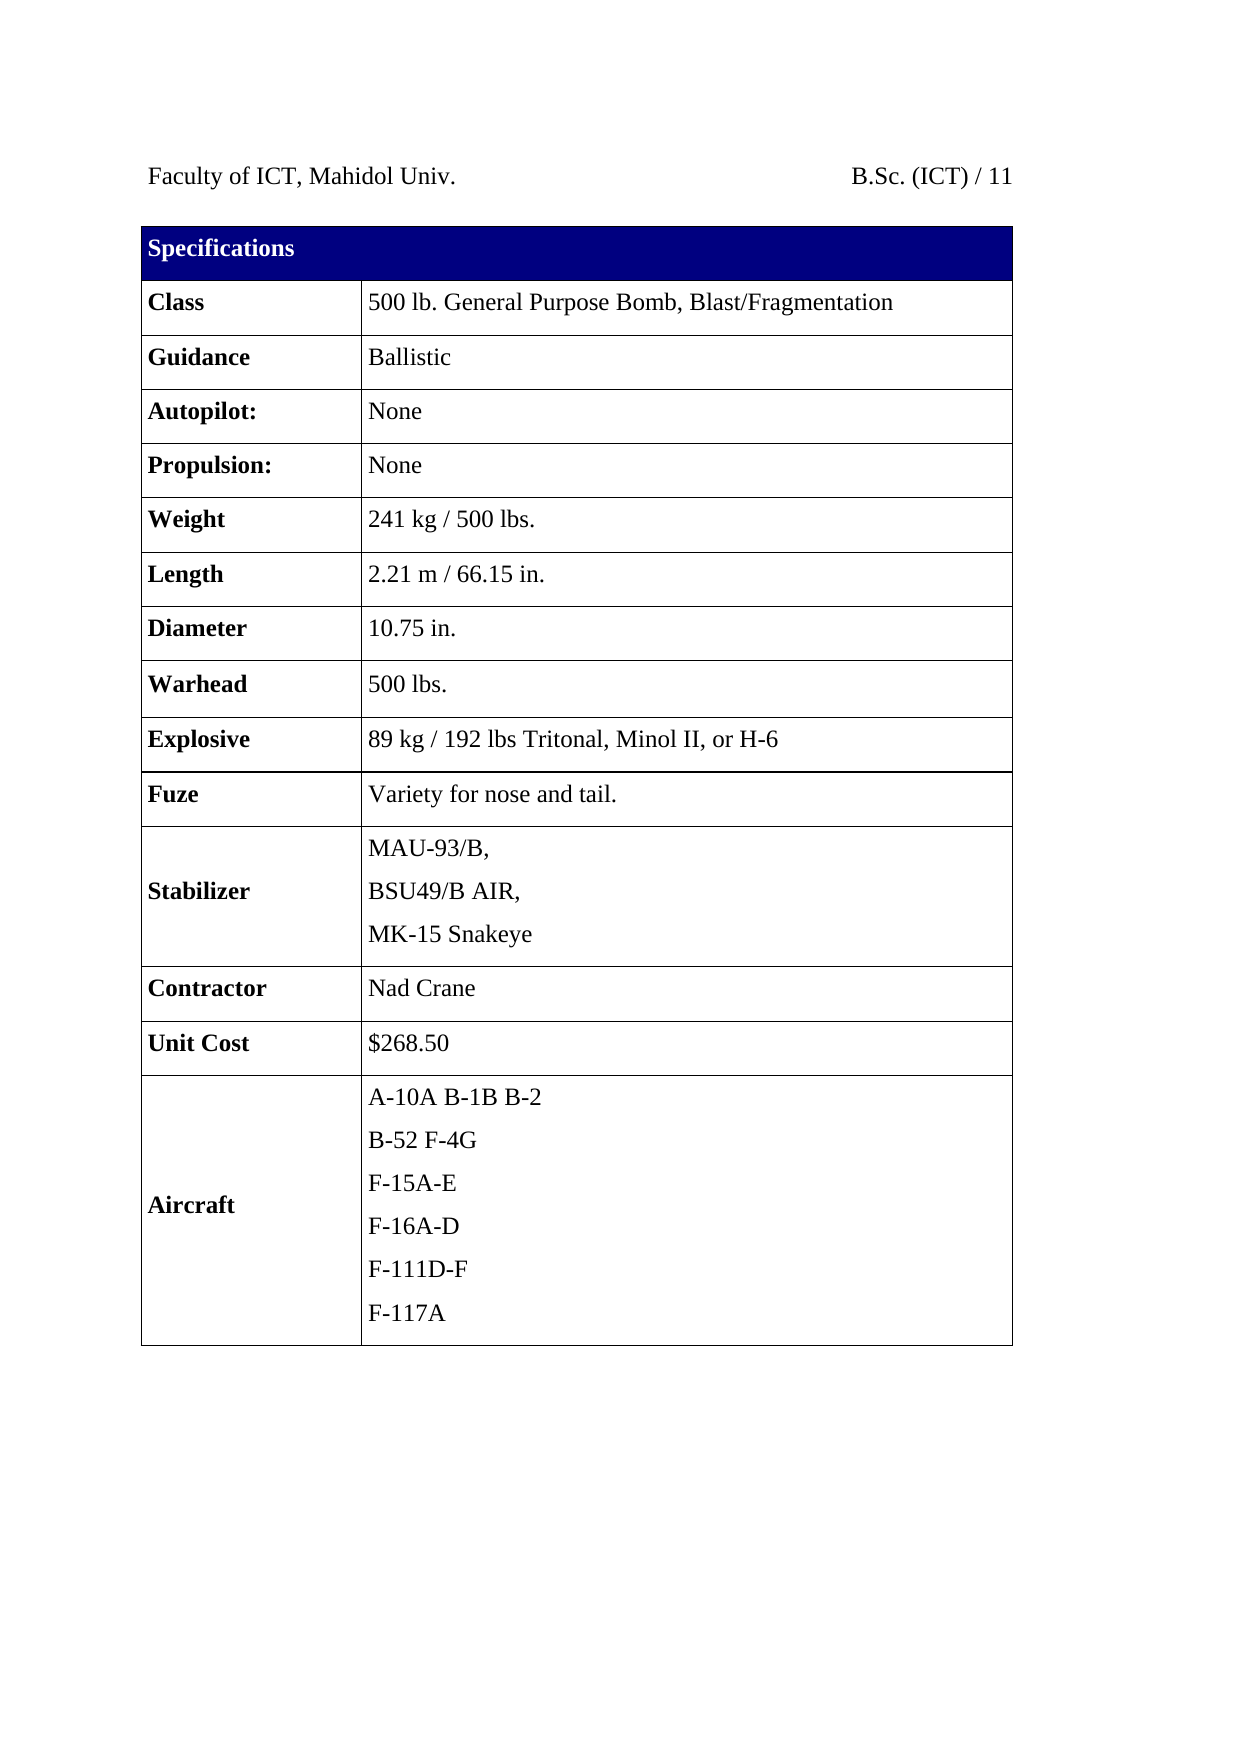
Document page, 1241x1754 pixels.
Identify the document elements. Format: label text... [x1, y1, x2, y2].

table_cell Guidance [142, 336, 361, 389]
table_cell Nad Crane [362, 967, 1012, 1021]
table_cell 2.21 m / 66.15 in. [362, 553, 1012, 606]
table_cell Aircraft [142, 1076, 361, 1345]
table_cell 241 kg / 500 lbs. [362, 498, 1012, 552]
table_cell None [362, 390, 1012, 443]
table_cell A-10A B-1B B-2 B-52 F-4G F-15A-E F-16A-D F-111D-F F-117A [362, 1076, 1012, 1345]
table_cell 500 lb. General Purpose Bomb, Blast/Fragmentation [362, 281, 1012, 334]
table_cell Warhead [142, 661, 361, 717]
table_cell 89 kg / 192 lbs Tritonal, Minol II, or H-6 [362, 718, 1012, 771]
table_cell Unit Cost [142, 1022, 361, 1075]
table_cell Contractor [142, 967, 361, 1021]
table_header Specifications [142, 227, 1012, 280]
table_cell Length [142, 553, 361, 606]
table_cell 10.75 in. [362, 607, 1012, 660]
table_cell Diameter [142, 607, 361, 660]
table_cell Propulsion: [142, 444, 361, 497]
table_cell Weight [142, 498, 361, 552]
table_cell Class [142, 281, 361, 334]
table_cell MAU-93/B, BSU49/B AIR, MK-15 Snakeye [362, 827, 1012, 966]
table_cell Explosive [142, 718, 361, 771]
table_cell Stabilizer [142, 827, 361, 966]
table_cell None [362, 444, 1012, 497]
table_cell Autopilot: [142, 390, 361, 443]
table_cell 500 lbs. [362, 661, 1012, 717]
table_cell $268.50 [362, 1022, 1012, 1075]
table_cell Ballistic [362, 336, 1012, 389]
table_cell Fuze [142, 773, 361, 826]
table_cell Variety for nose and tail. [362, 773, 1012, 826]
